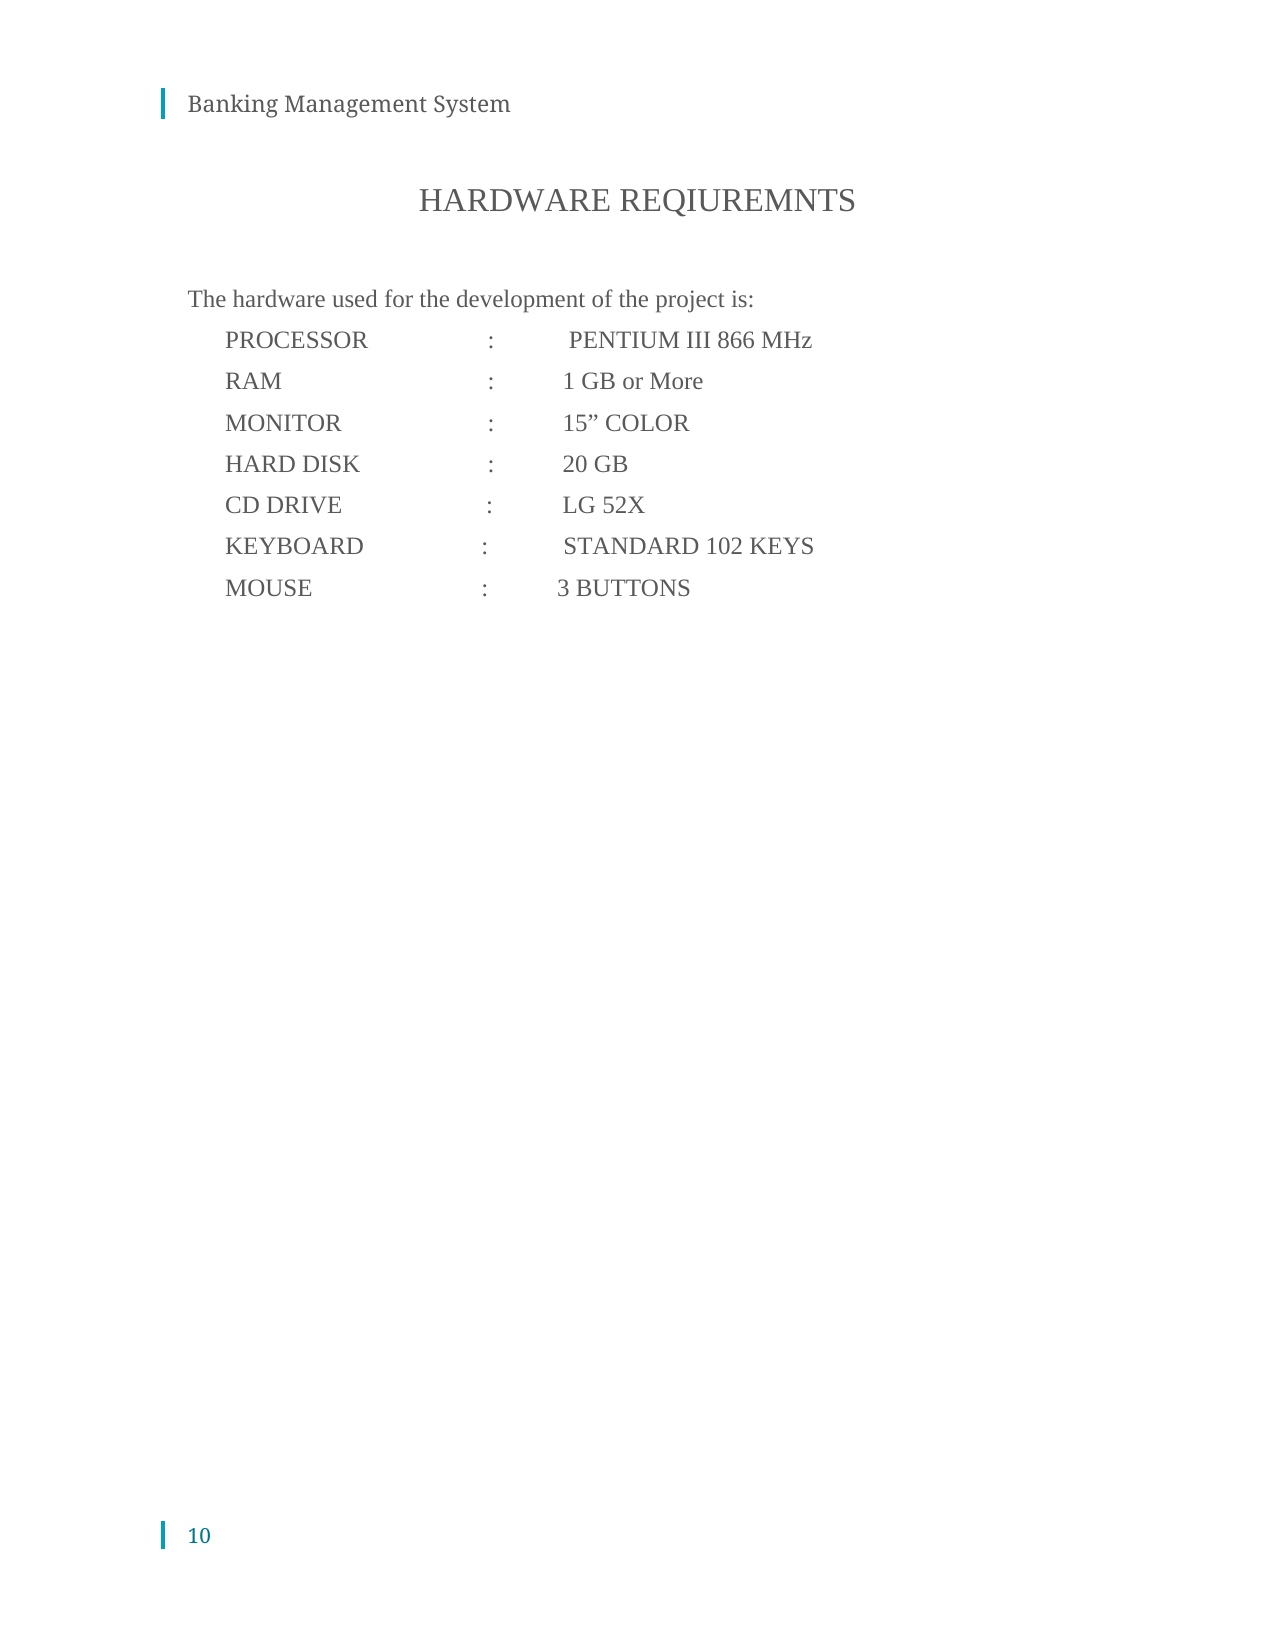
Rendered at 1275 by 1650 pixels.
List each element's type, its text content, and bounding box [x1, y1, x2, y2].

text MOUSE : 3 BUTTONS [225, 573, 1087, 601]
text HARD DISK : 20 GB [225, 449, 1087, 478]
text The hardware used for the development of the project is: [187, 284, 1087, 313]
text MONITOR : 15” COLOR [225, 408, 1087, 436]
text CD DRIVE : LG 52X [225, 490, 1087, 519]
text RAM : 1 GB or More [225, 366, 1087, 395]
text HARDWARE REQIUREMNTS [187, 180, 1087, 218]
text KEYBOARD : STANDARD 102 KEYS [225, 531, 1087, 560]
text PROCESSOR : PENTIUM III 866 MHz [187, 325, 1087, 354]
